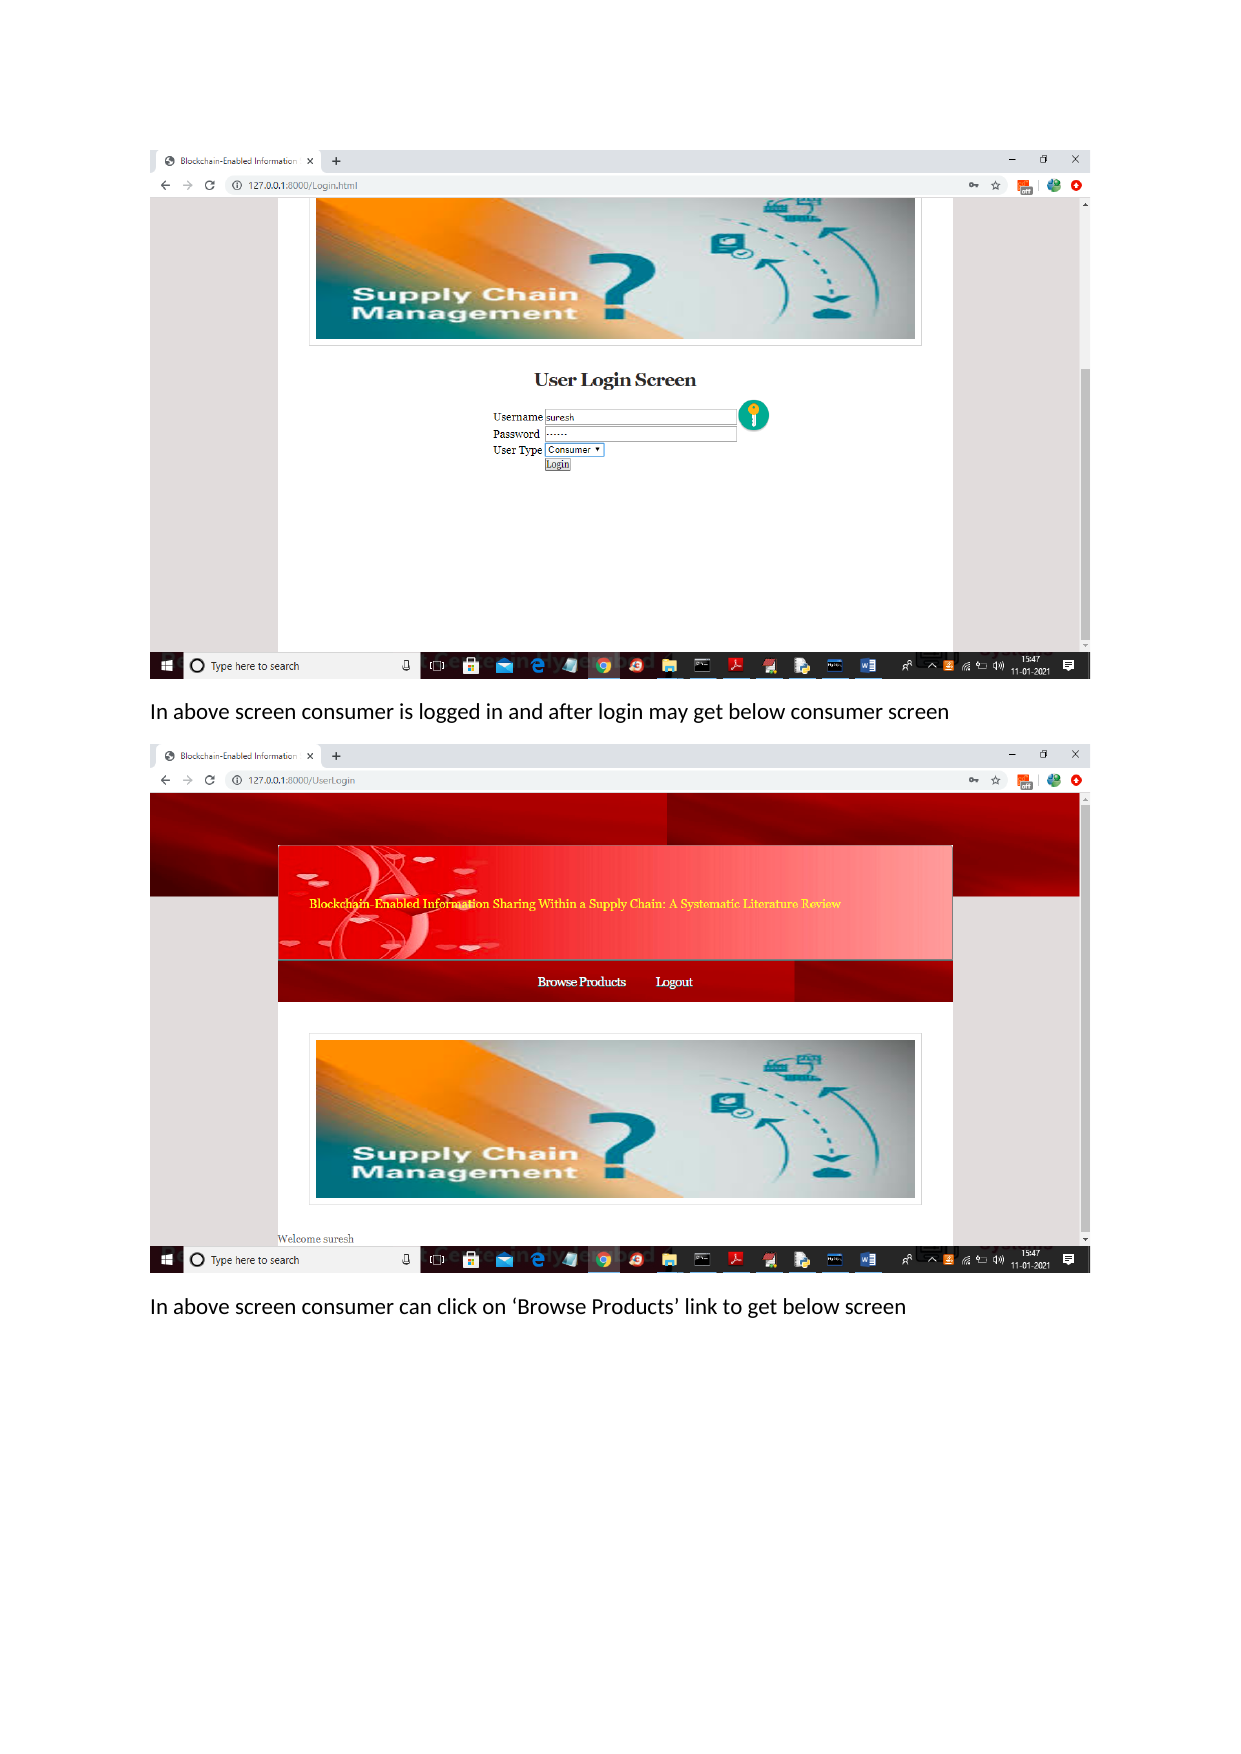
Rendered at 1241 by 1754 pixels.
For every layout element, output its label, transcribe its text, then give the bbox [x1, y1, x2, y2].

text In above screen consumer is logged in and after login may get below consumer screen [150, 697, 1090, 726]
picture [150, 744, 1091, 1273]
text In above screen consumer can click on ‘Browse Products’ link to get below screen [150, 1292, 1090, 1320]
picture [150, 150, 1091, 679]
